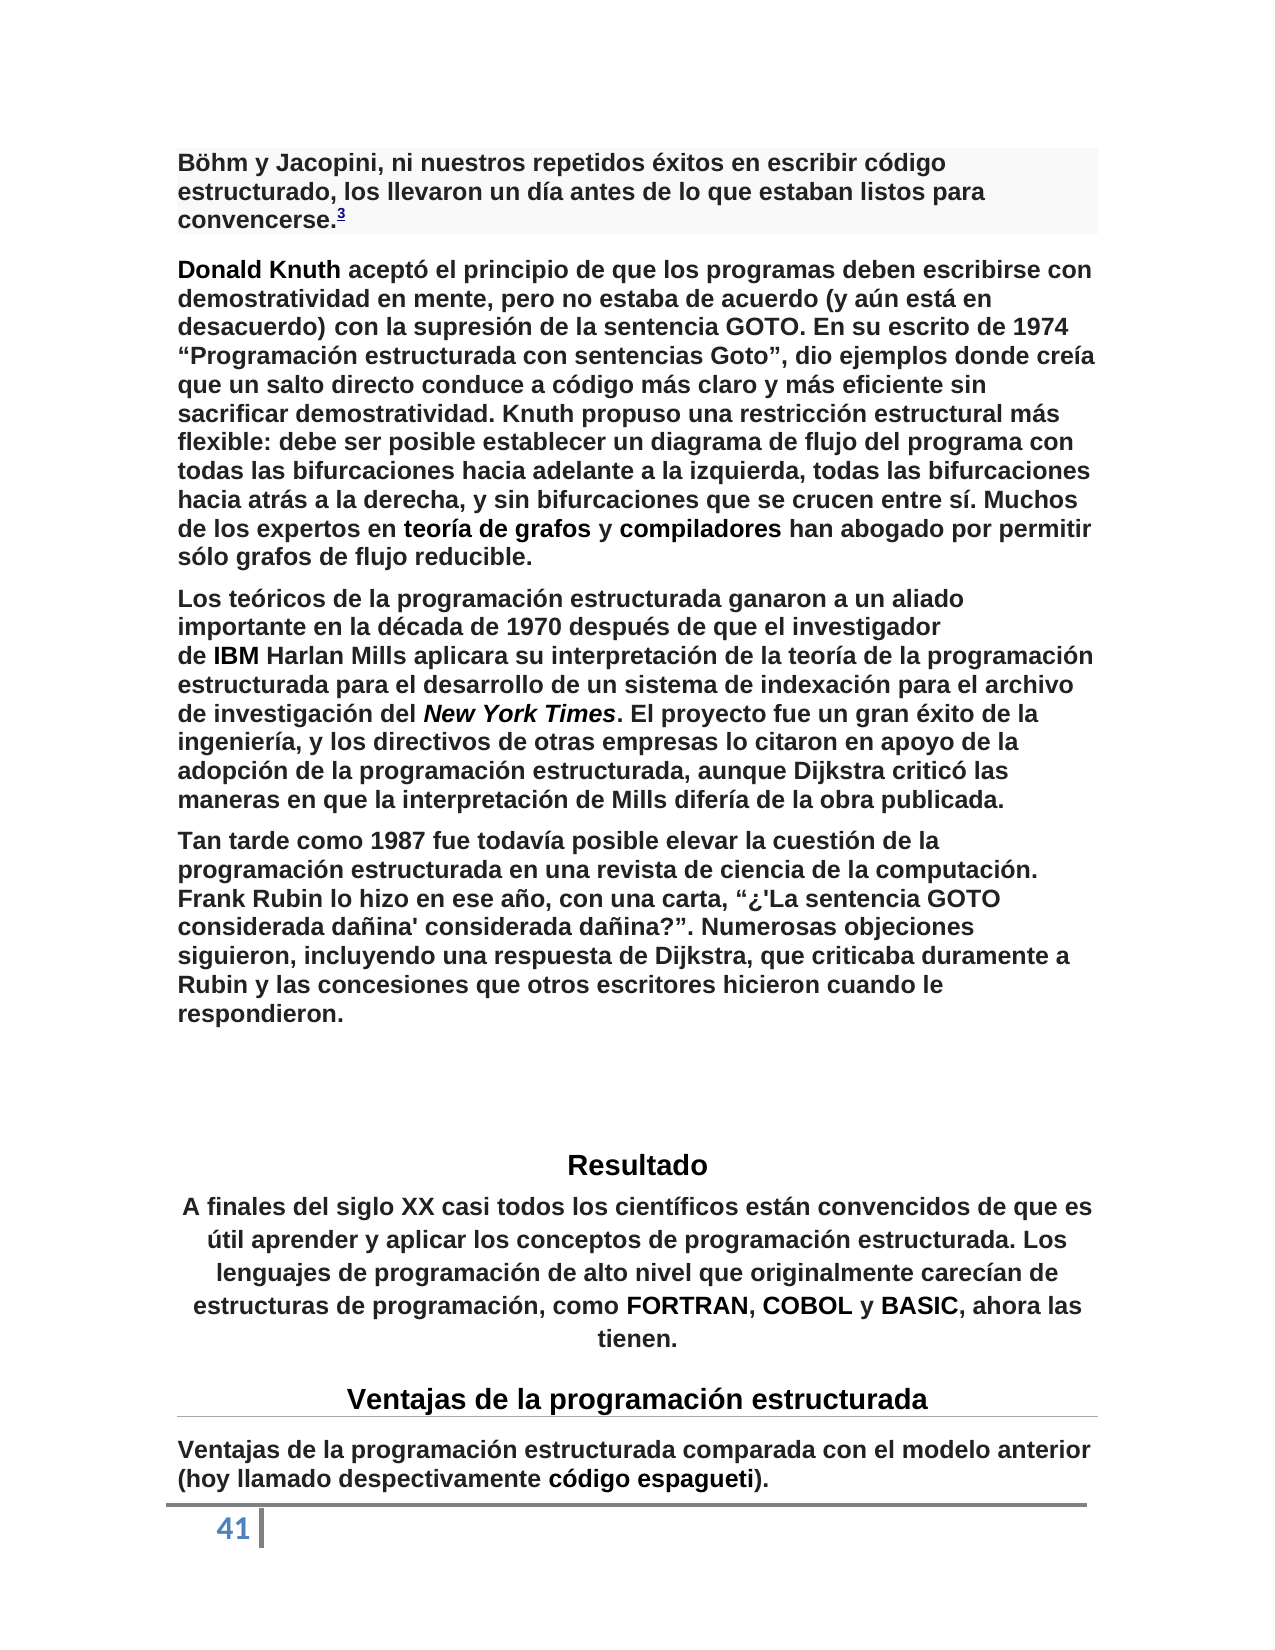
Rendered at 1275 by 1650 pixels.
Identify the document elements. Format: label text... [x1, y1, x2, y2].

text Ventajas de la programación estructurada comparada con el modelo anterior (hoy llamado despectivamente código espagueti). [177, 1435, 1098, 1492]
text A finales del siglo XX casi todos los científicos están convencidos de que es útil aprender y aplicar los conceptos de programación estructurada. Los lenguajes de programación de alto nivel que originalmente carecían de estructuras de programación, como FORTRAN, COBOL y BASIC, ahora las tienen. [177, 1192, 1098, 1353]
text Tan tarde como 1987 fue todavía posible elevar la cuestión de la programación estructurada en una revista de ciencia de la computación. Frank Rubin lo hizo en ese año, con una carta, “¿'La sentencia GOTO considerada dañina' considerada dañina?”. Numerosas objeciones siguieron, incluyendo una respuesta de Dijkstra, que criticaba duramente a Rubin y las concesiones que otros escritores hicieron cuando le respondieron. [177, 826, 1098, 1027]
text Donald Knuth aceptó el principio de que los programas deben escribirse con demostratividad en mente, pero no estaba de acuerdo (y aún está en desacuerdo) con la supresión de la sentencia GOTO. En su escrito de 1974 “Programación estructurada con sentencias Goto”, dio ejemplos donde creía que un salto directo conduce a código más claro y más eficiente sin sacrificar demostratividad. Knuth propuso una restricción estructural más flexible: debe ser posible establecer un diagrama de flujo del programa con todas las bifurcaciones hacia adelante a la izquierda, todas las bifurcaciones hacia atrás a la derecha, y sin bifurcaciones que se crucen entre sí. Muchos de los expertos en teoría de grafos y compiladores han abogado por permitir sólo grafos de flujo reducible. [177, 255, 1098, 571]
subtitle Resultado [177, 1147, 1098, 1181]
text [177, 148, 1098, 234]
text Los teóricos de la programación estructurada ganaron a un aliado importante en la década de 1970 después de que el investigador de IBM Harlan Mills aplicara su interpretación de la teoría de la programación estructurada para el desarrollo de un sistema de indexación para el archivo de investigación del New York Times. El proyecto fue un gran éxito de la ingeniería, y los directivos de otras empresas lo citaron en apoyo de la adopción de la programación estructurada, aunque Dijkstra criticó las maneras en que la interpretación de Mills difería de la obra publicada. [177, 583, 1098, 813]
subtitle Ventajas de la programación estructurada [177, 1382, 1098, 1416]
